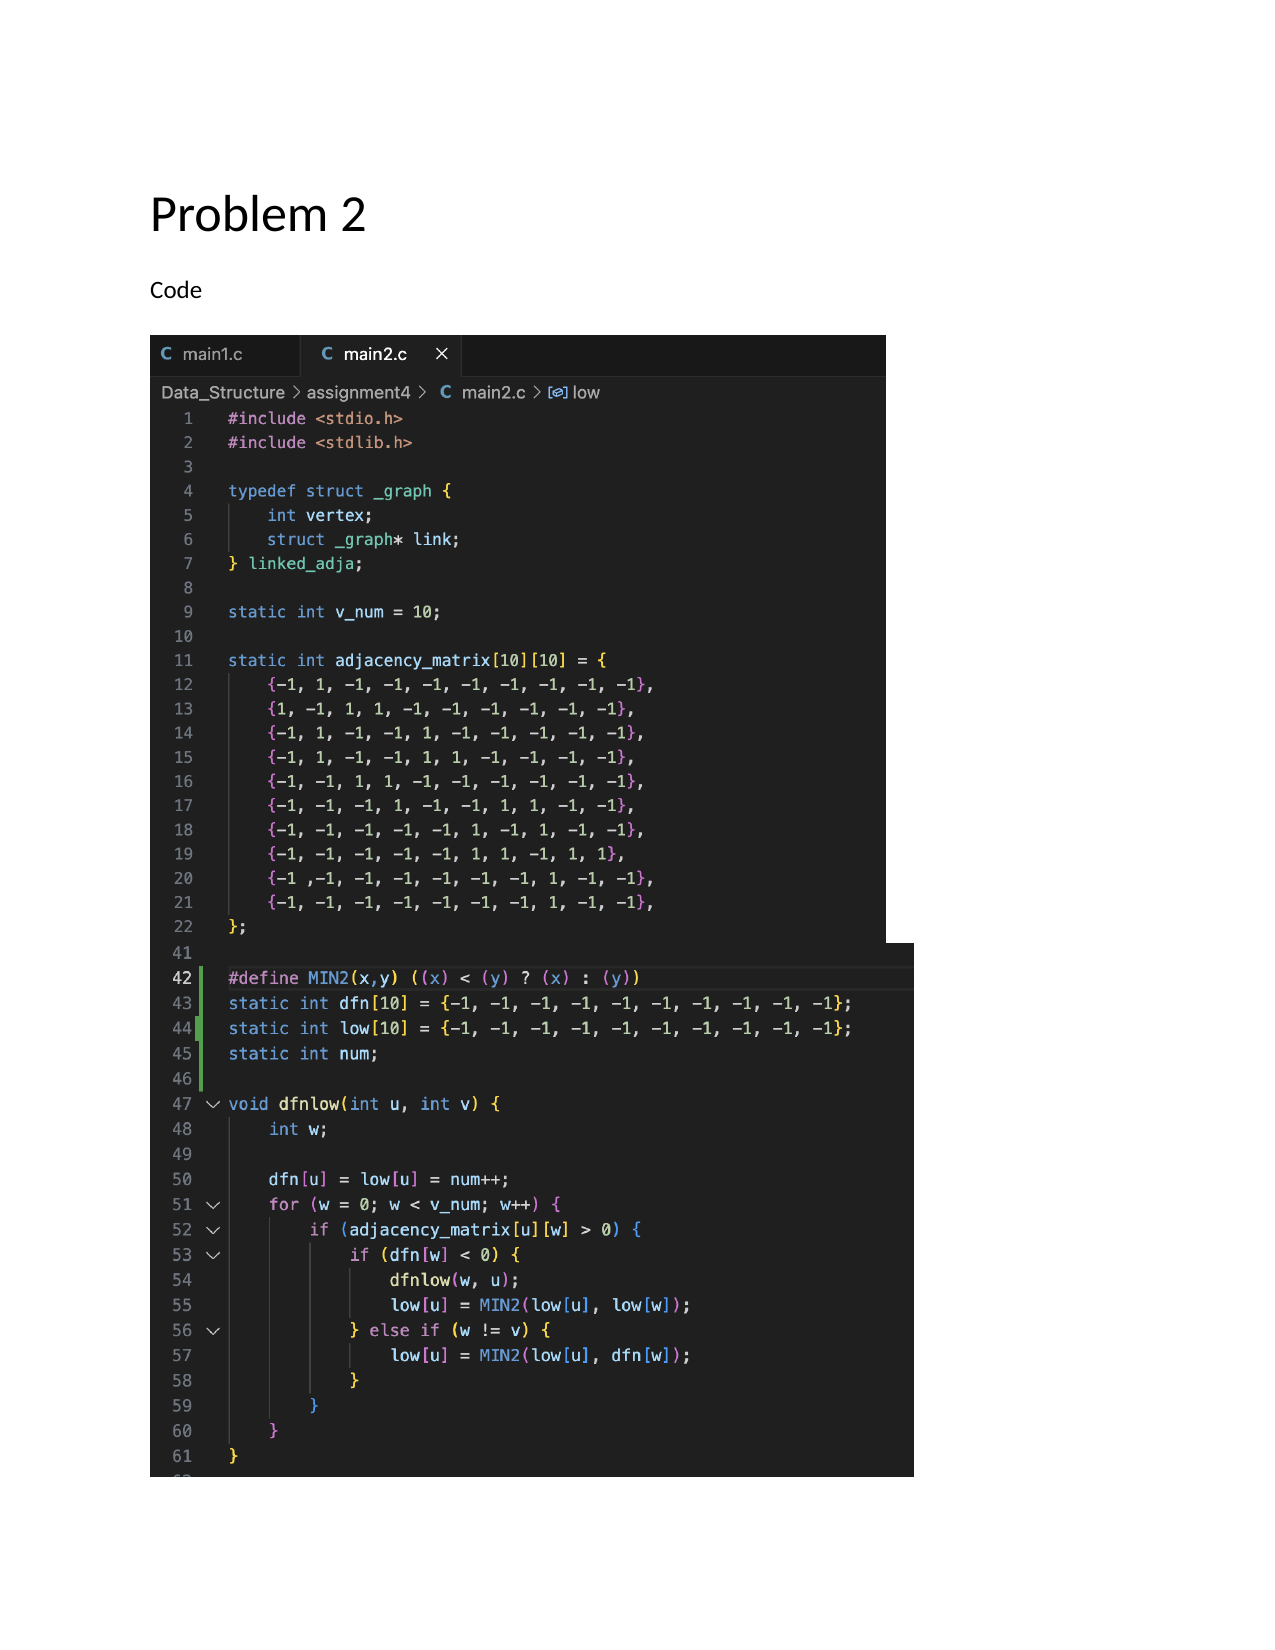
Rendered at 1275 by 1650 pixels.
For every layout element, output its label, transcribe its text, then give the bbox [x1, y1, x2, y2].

picture [150, 335, 914, 1477]
text Problem 2 [150, 181, 1125, 244]
text Code [150, 274, 1125, 305]
